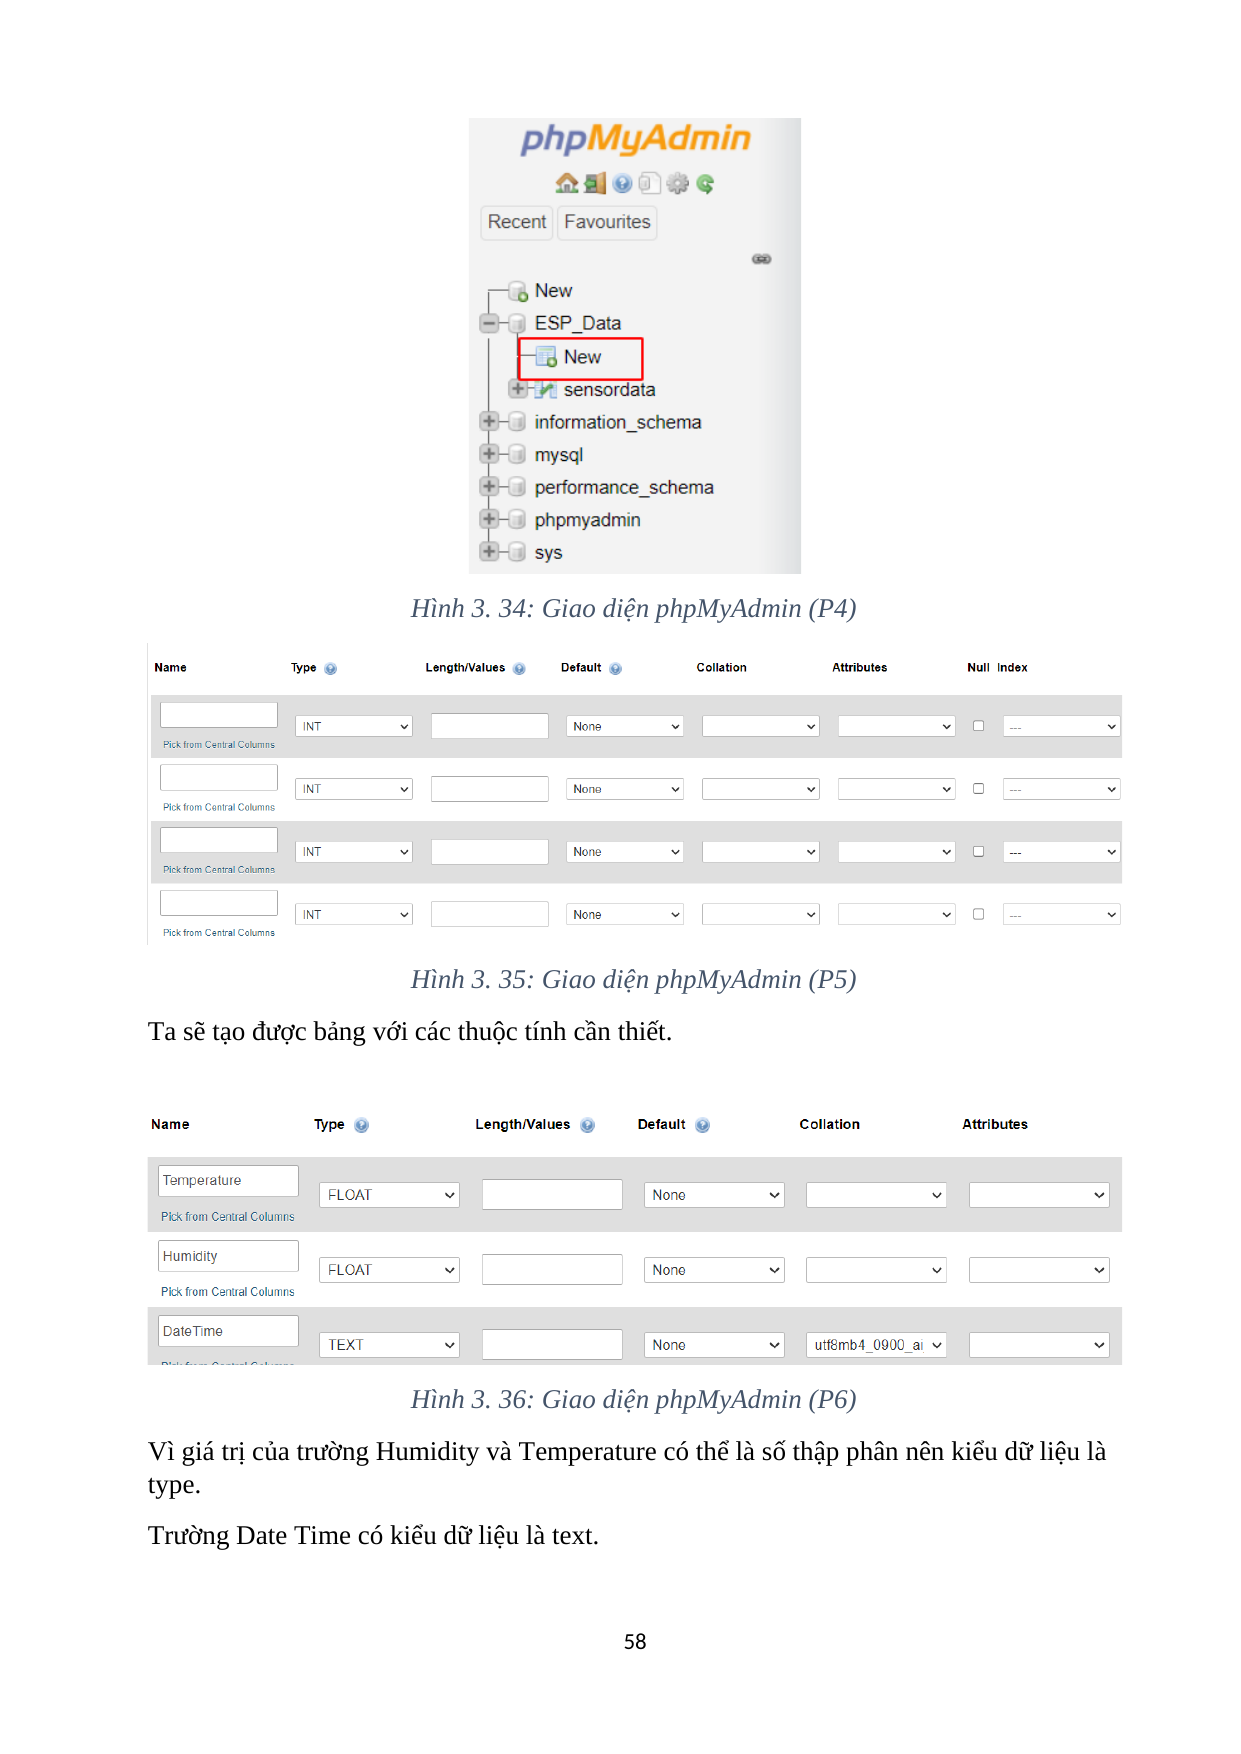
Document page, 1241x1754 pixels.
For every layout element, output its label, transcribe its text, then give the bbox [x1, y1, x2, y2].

picture [147, 643, 1123, 945]
text Trường Date Time có kiểu dữ liệu là text. [148, 1519, 1122, 1550]
picture [147, 1115, 1123, 1365]
picture [468, 118, 802, 574]
text Vì giá trị của trường Humidity và Temperature có thể là số thập phân nên kiểu dữ liệu là type. [148, 1435, 1122, 1500]
text Ta sẽ tạo được bảng với các thuộc tính cần thiết. [148, 1015, 1122, 1046]
